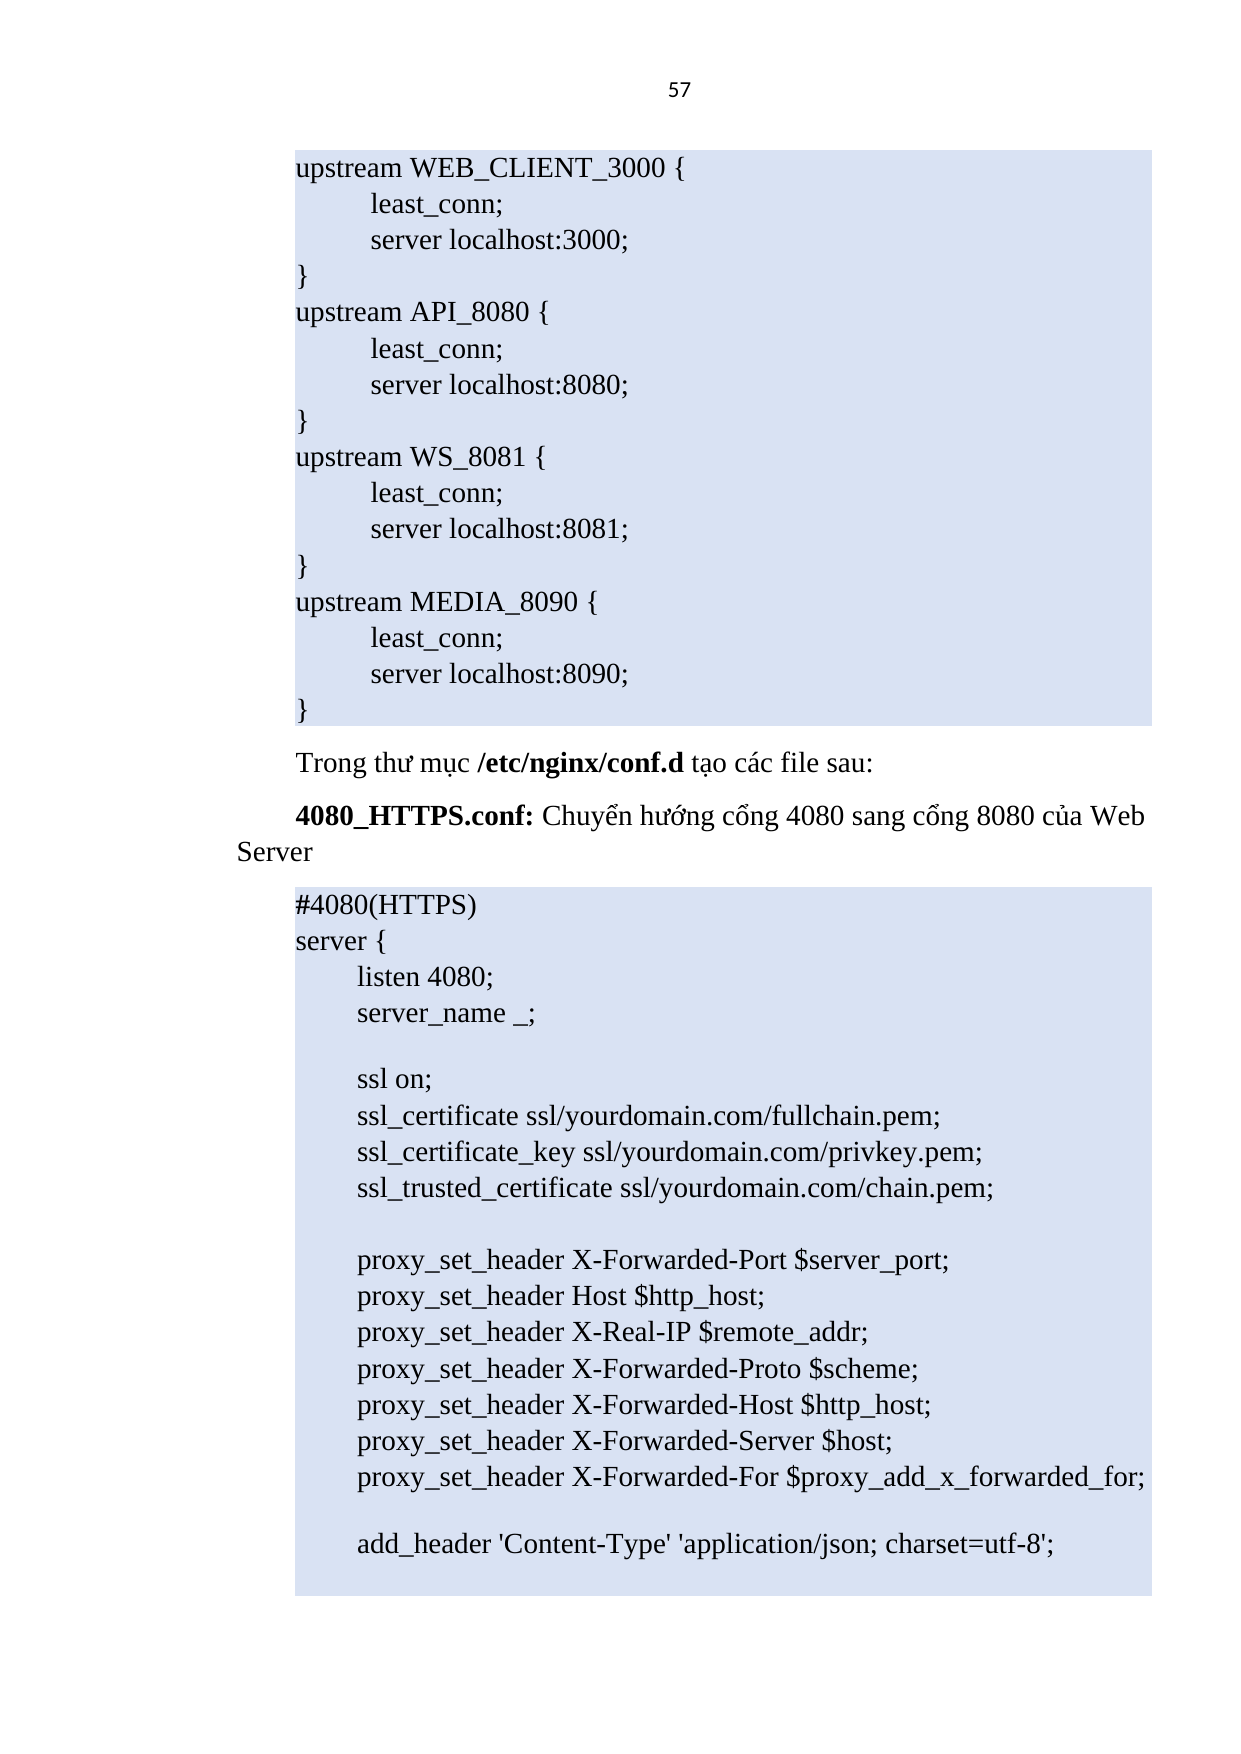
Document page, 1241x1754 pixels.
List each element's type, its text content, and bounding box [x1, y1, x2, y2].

text server_name _; [295, 995, 1152, 1029]
text proxy_set_header X-Forwarded-Port $server_port; [295, 1242, 1152, 1276]
text upstream API_8080 { [295, 294, 1152, 328]
text proxy_set_header X-Real-IP $remote_addr; [295, 1314, 1152, 1348]
text upstream WEB_CLIENT_3000 { [295, 150, 1152, 183]
text proxy_set_header Host $http_host; [295, 1278, 1152, 1312]
text least_conn; [295, 620, 1152, 653]
text proxy_set_header X-Forwarded-Server $host; [295, 1423, 1152, 1457]
text 4080_HTTPS.conf: Chuyển hướng cổng 4080 sang cổng 8080 của Web Server [236, 798, 1152, 867]
text } [295, 548, 1152, 581]
text listen 4080; [295, 959, 1152, 993]
text Trong thư mục /etc/nginx/conf.d tạo các file sau: [236, 745, 1152, 778]
text server localhost:8090; [295, 656, 1152, 689]
text ssl_certificate ssl/yourdomain.com/fullchain.pem; [295, 1098, 1152, 1131]
text add_header 'Content-Type' 'application/json; charset=utf-8'; [295, 1526, 1152, 1559]
text } [295, 258, 1152, 292]
text proxy_set_header X-Forwarded-Host $http_host; [295, 1387, 1152, 1420]
text proxy_set_header X-Forwarded-For $proxy_add_x_forwarded_for; [295, 1459, 1152, 1493]
text least_conn; [295, 186, 1152, 220]
text } [295, 403, 1152, 437]
text ssl_certificate_key ssl/yourdomain.com/privkey.pem; [295, 1134, 1152, 1167]
text least_conn; [295, 331, 1152, 364]
text ssl on; [295, 1062, 1152, 1095]
text least_conn; [295, 475, 1152, 509]
text ssl_trusted_certificate ssl/yourdomain.com/chain.pem; [295, 1170, 1152, 1203]
text } [295, 692, 1152, 726]
text #4080(HTTPS) [295, 887, 1152, 920]
text server localhost:8080; [295, 367, 1152, 400]
text upstream MEDIA_8090 { [295, 584, 1152, 617]
text proxy_set_header X-Forwarded-Proto $scheme; [295, 1351, 1152, 1384]
text upstream WS_8081 { [295, 439, 1152, 473]
text server { [295, 923, 1152, 956]
text server localhost:8081; [295, 511, 1152, 545]
text server localhost:3000; [295, 222, 1152, 256]
